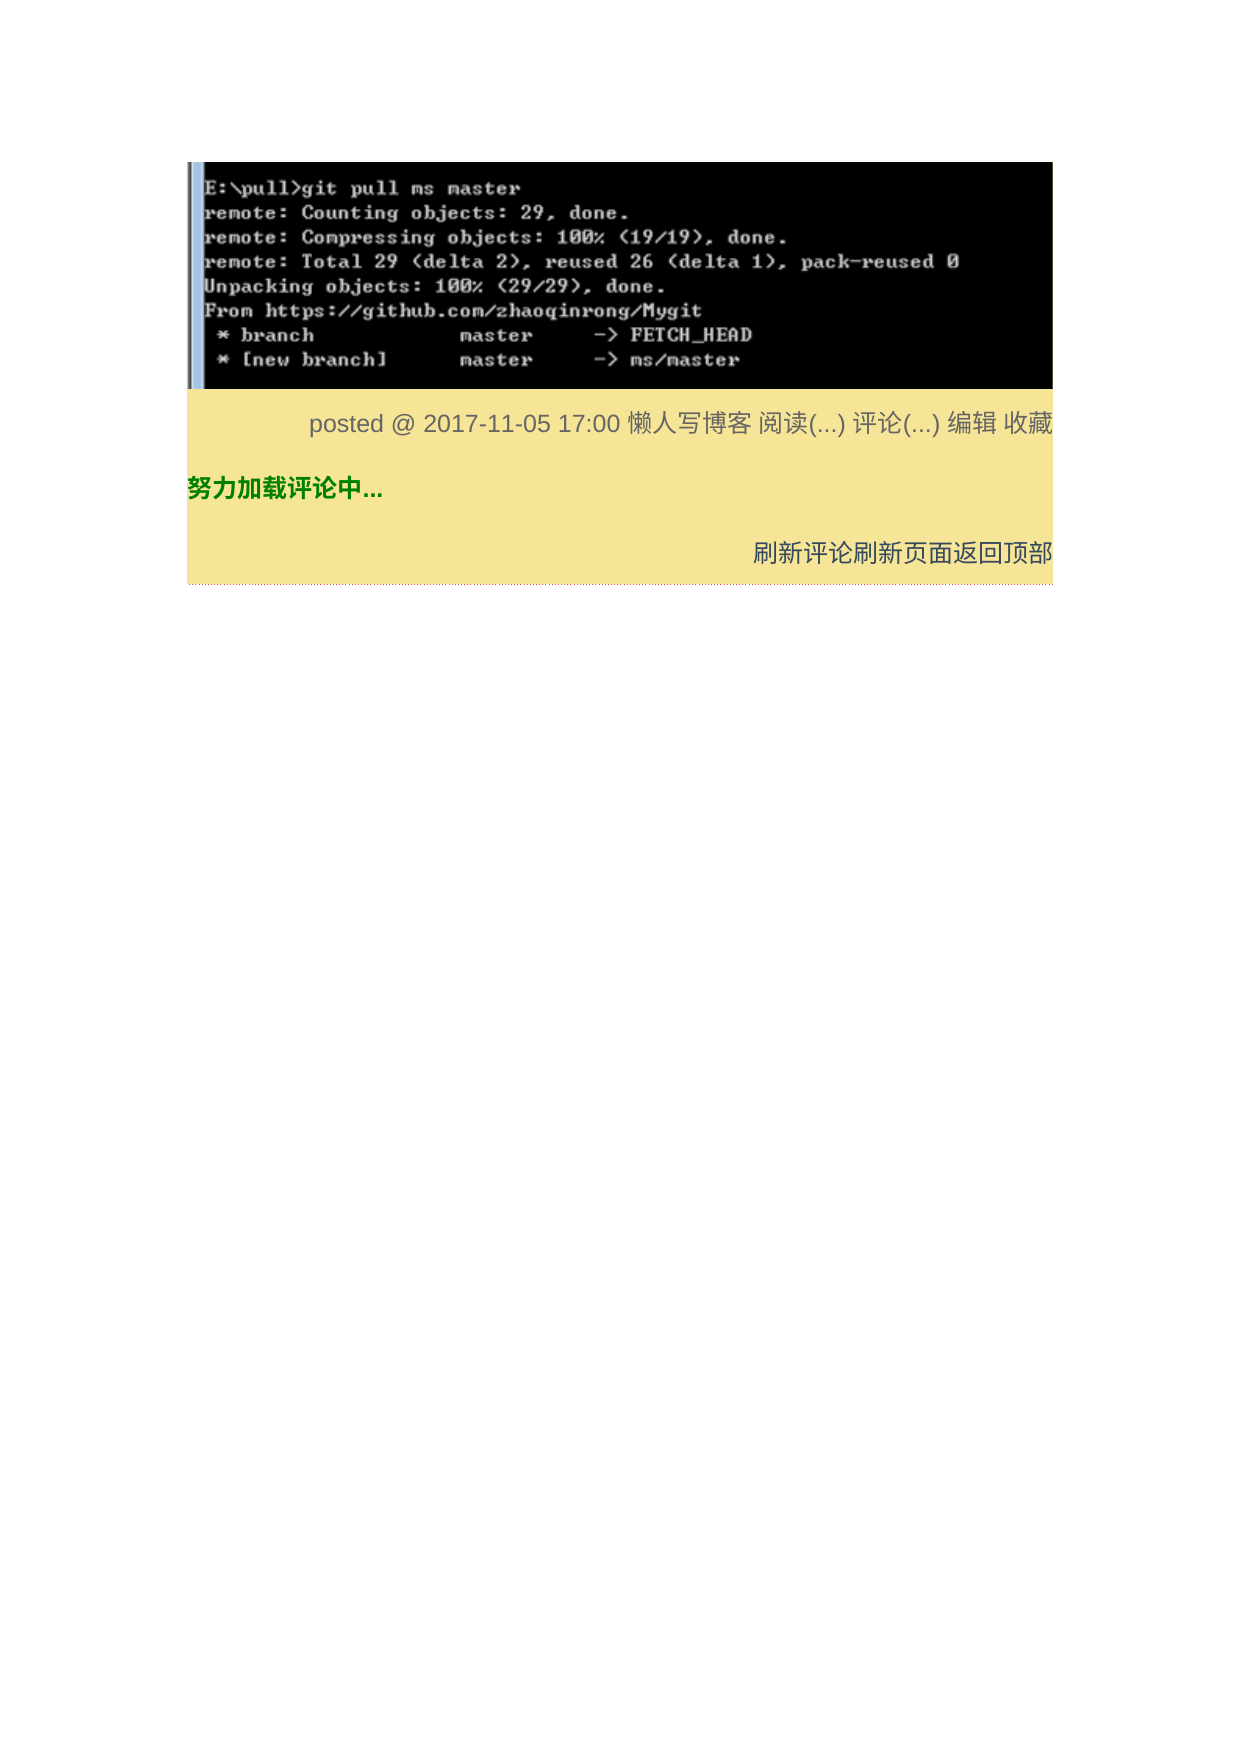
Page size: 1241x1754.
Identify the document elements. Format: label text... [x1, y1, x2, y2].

picture [187, 162, 1053, 389]
text 努力加载评论中... [187, 454, 1053, 519]
text posted @ 2017-11-05 17:00 懒人写博客 阅读(...) 评论(...) 编辑 收藏 [187, 389, 1053, 454]
text 刷新评论刷新页面返回顶部 [187, 519, 1053, 584]
